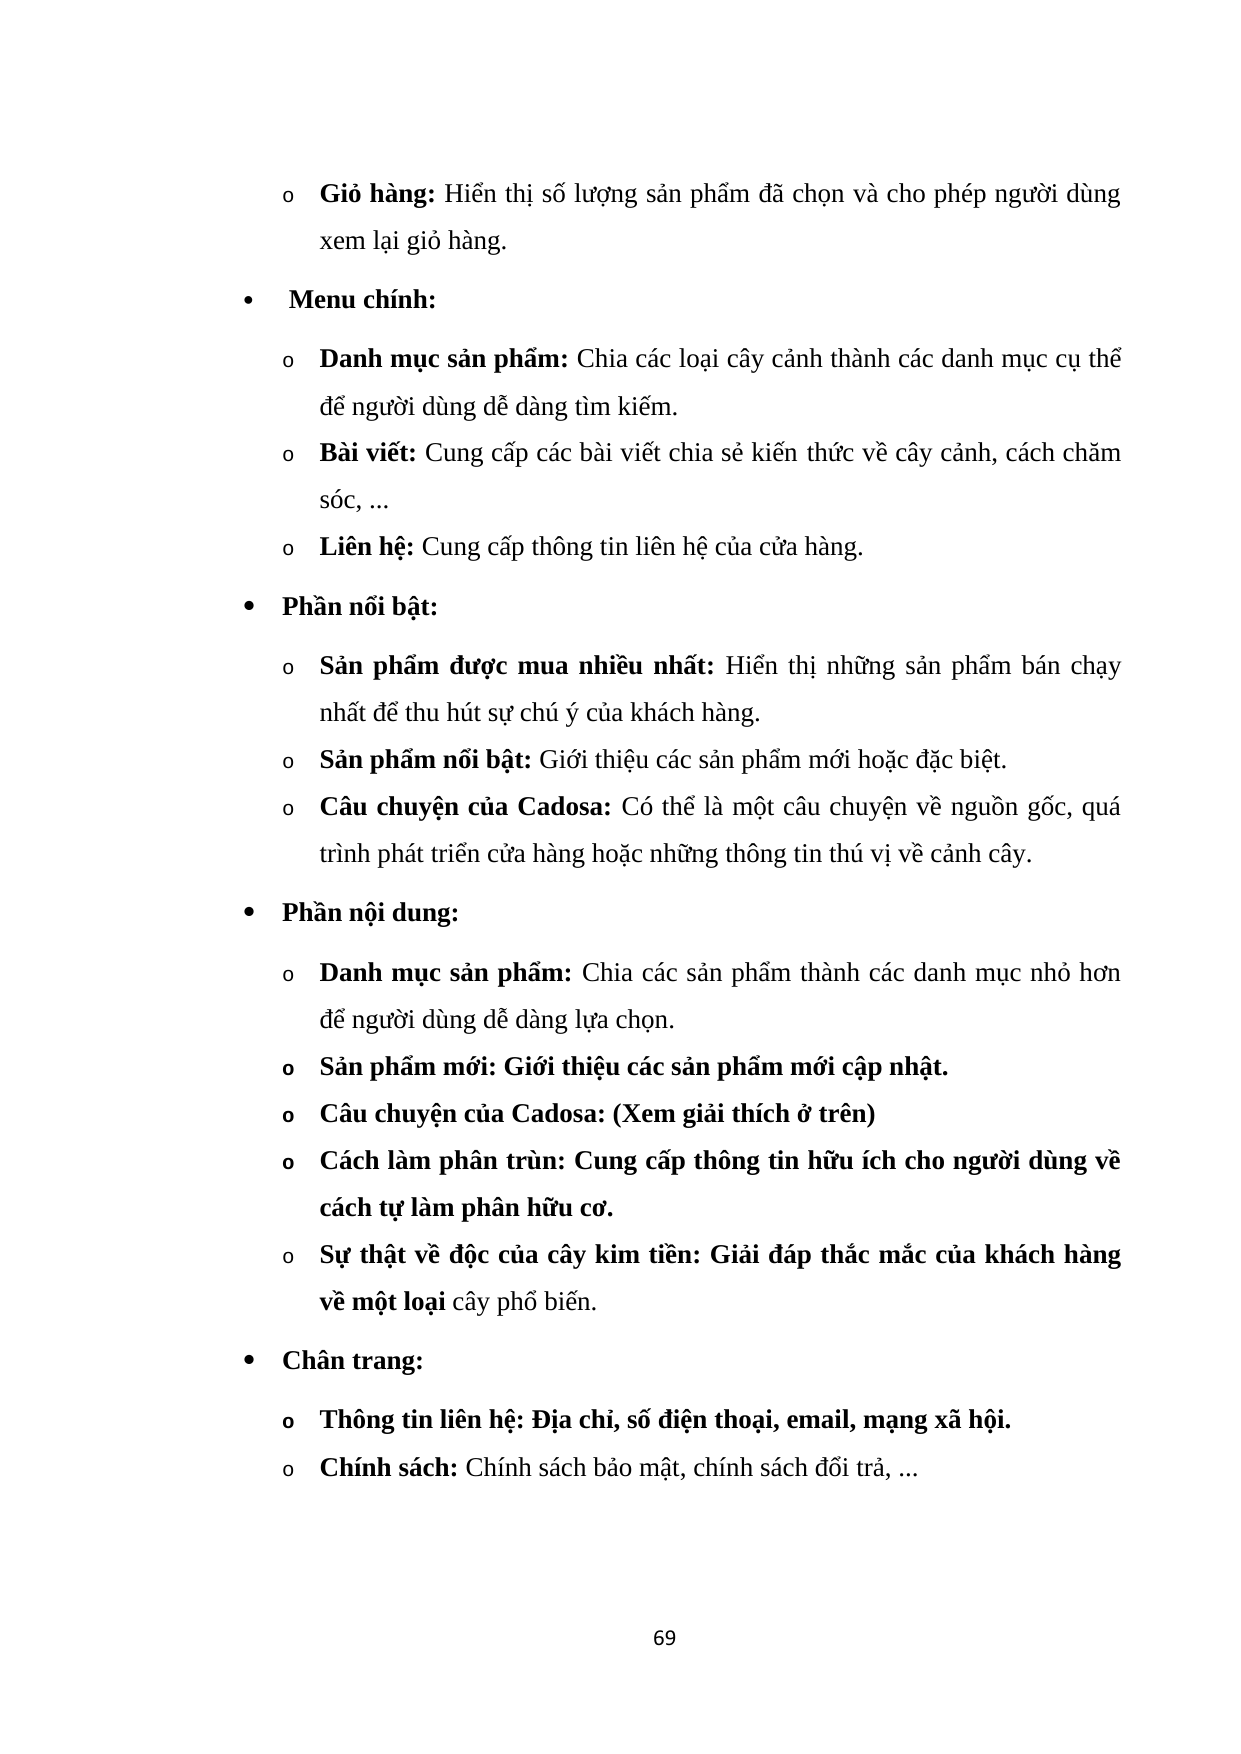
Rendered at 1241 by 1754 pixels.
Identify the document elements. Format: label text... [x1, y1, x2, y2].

list Thông tin liên hệ: Địa chỉ, số điện thoại, email, mạng xã hội. [282, 1404, 1122, 1435]
list Chân trang: [244, 1344, 1122, 1376]
list Sản phẩm mới: Giới thiệu các sản phẩm mới cập nhật. [282, 1050, 1122, 1081]
list Phần nổi bật: [244, 590, 1122, 621]
list Câu chuyện của Cadosa: Có thể là một câu chuyện về nguồn gốc, quá trình phát triển cửa hàng hoặc những thông tin thú vị về cảnh cây. [282, 790, 1122, 868]
list Phần nội dung: [244, 897, 1122, 928]
list Danh mục sản phẩm: Chia các loại cây cảnh thành các danh mục cụ thể để người dùng dễ dàng tìm kiếm. [282, 343, 1122, 421]
list Cách làm phân trùn: Cung cấp thông tin hữu ích cho người dùng về cách tự làm phân hữu cơ. [282, 1144, 1122, 1222]
list Menu chính: [244, 283, 1122, 314]
list Sản phẩm được mua nhiều nhất: Hiển thị những sản phẩm bán chạy nhất để thu hút sự chú ý của khách hàng. [282, 649, 1122, 727]
list Giỏ hàng: Hiển thị số lượng sản phẩm đã chọn và cho phép người dùng xem lại giỏ hàng. [282, 177, 1122, 255]
list Liên hệ: Cung cấp thông tin liên hệ của cửa hàng. [282, 530, 1122, 562]
list Sự thật về độc của cây kim tiền: Giải đáp thắc mắc của khách hàng về một loại cây phổ biến. [282, 1238, 1122, 1316]
list Chính sách: Chính sách bảo mật, chính sách đổi trả, ... [282, 1451, 1122, 1482]
list Bài viết: Cung cấp các bài viết chia sẻ kiến ​​thức về cây cảnh, cách chăm sóc, ... [282, 436, 1122, 514]
list Sản phẩm nổi bật: Giới thiệu các sản phẩm mới hoặc đặc biệt. [282, 743, 1122, 774]
list Câu chuyện của Cadosa: (Xem giải thích ở trên) [282, 1097, 1122, 1128]
list Danh mục sản phẩm: Chia các sản phẩm thành các danh mục nhỏ hơn để người dùng dễ dàng lựa chọn. [282, 956, 1122, 1034]
